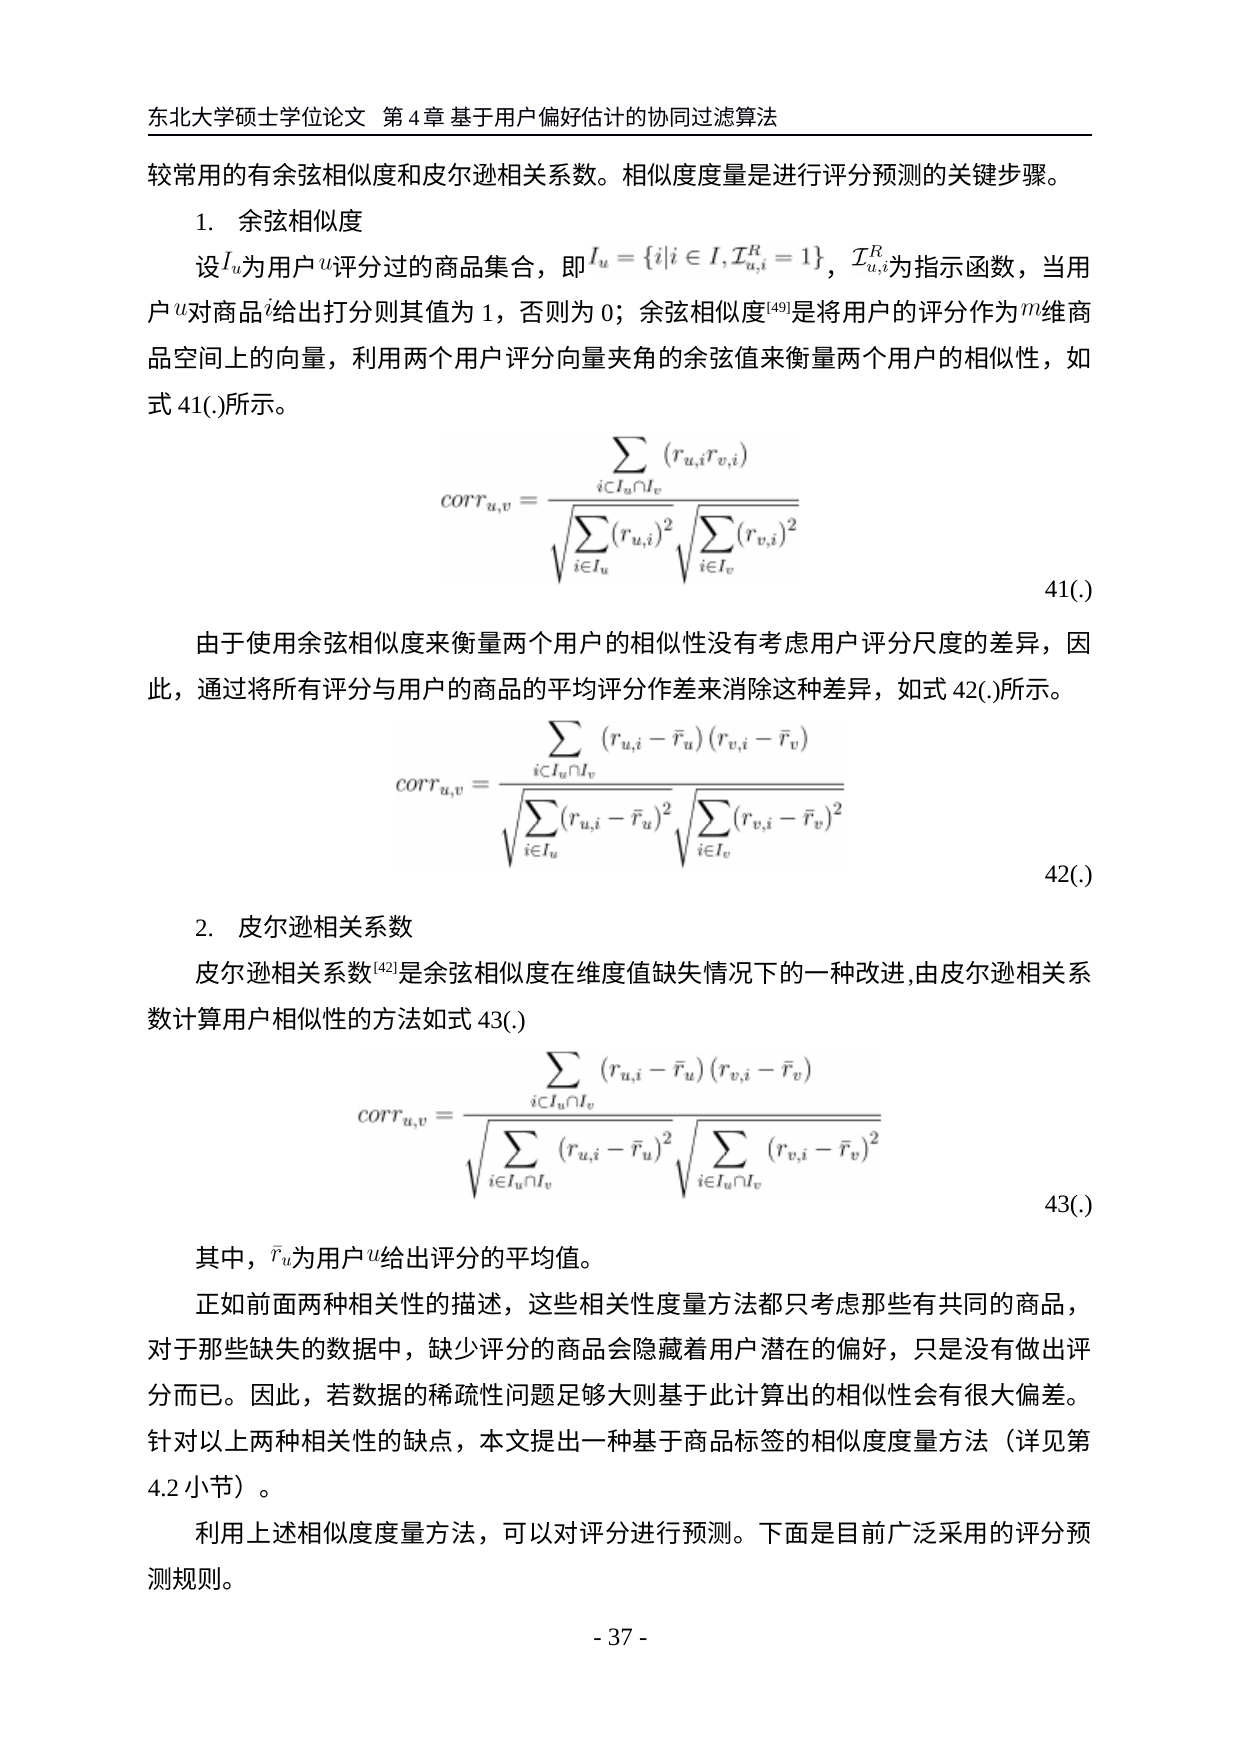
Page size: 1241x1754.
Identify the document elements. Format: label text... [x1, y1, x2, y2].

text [148, 148, 1092, 193]
list 余弦相似度 [195, 193, 1092, 239]
text 正如前面两种相关性的描述，这些相关性度量方法都只考虑那些有共同的商品，对于那些缺失的数据中，缺少评分的商品会隐藏着用户潜在的偏好，只是没有做出评分而已。因此，若数据的稀疏性问题足够大则基于此计算出的相似性会有很大偏差。针对以上两种相关性的缺点，本文提出一种基于商品标签的相似度度量方法（详见第4.2小节）。 [148, 1276, 1092, 1506]
text 设为用户评分过的商品集合，即，为指示函数，当用户对商品给出打分则其值为1，否则为0；余弦相似度[49]是将用户的评分作为维商品空间上的向量，利用两个用户评分向量夹角的余弦值来衡量两个用户的相似性，如式(4.1)所示。 [148, 239, 1092, 423]
text 皮尔逊相关系数[42]是余弦相似度在维度值缺失情况下的一种改进,由皮尔逊相关系数计算用户相似性的方法如式(4.3) [148, 946, 1092, 1038]
list 皮尔逊相关系数 [195, 900, 1092, 946]
text 其中，为用户给出评分的平均值。 [148, 1231, 1092, 1276]
text 由于使用余弦相似度来衡量两个用户的相似性没有考虑用户评分尺度的差异，因此，通过将所有评分与用户的商品的平均评分作差来消除这种差异，如式(4.2)所示。 [148, 616, 1092, 707]
text 利用上述相似度度量方法，可以对评分进行预测。下面是目前广泛采用的评分预测规则。 [148, 1506, 1092, 1597]
